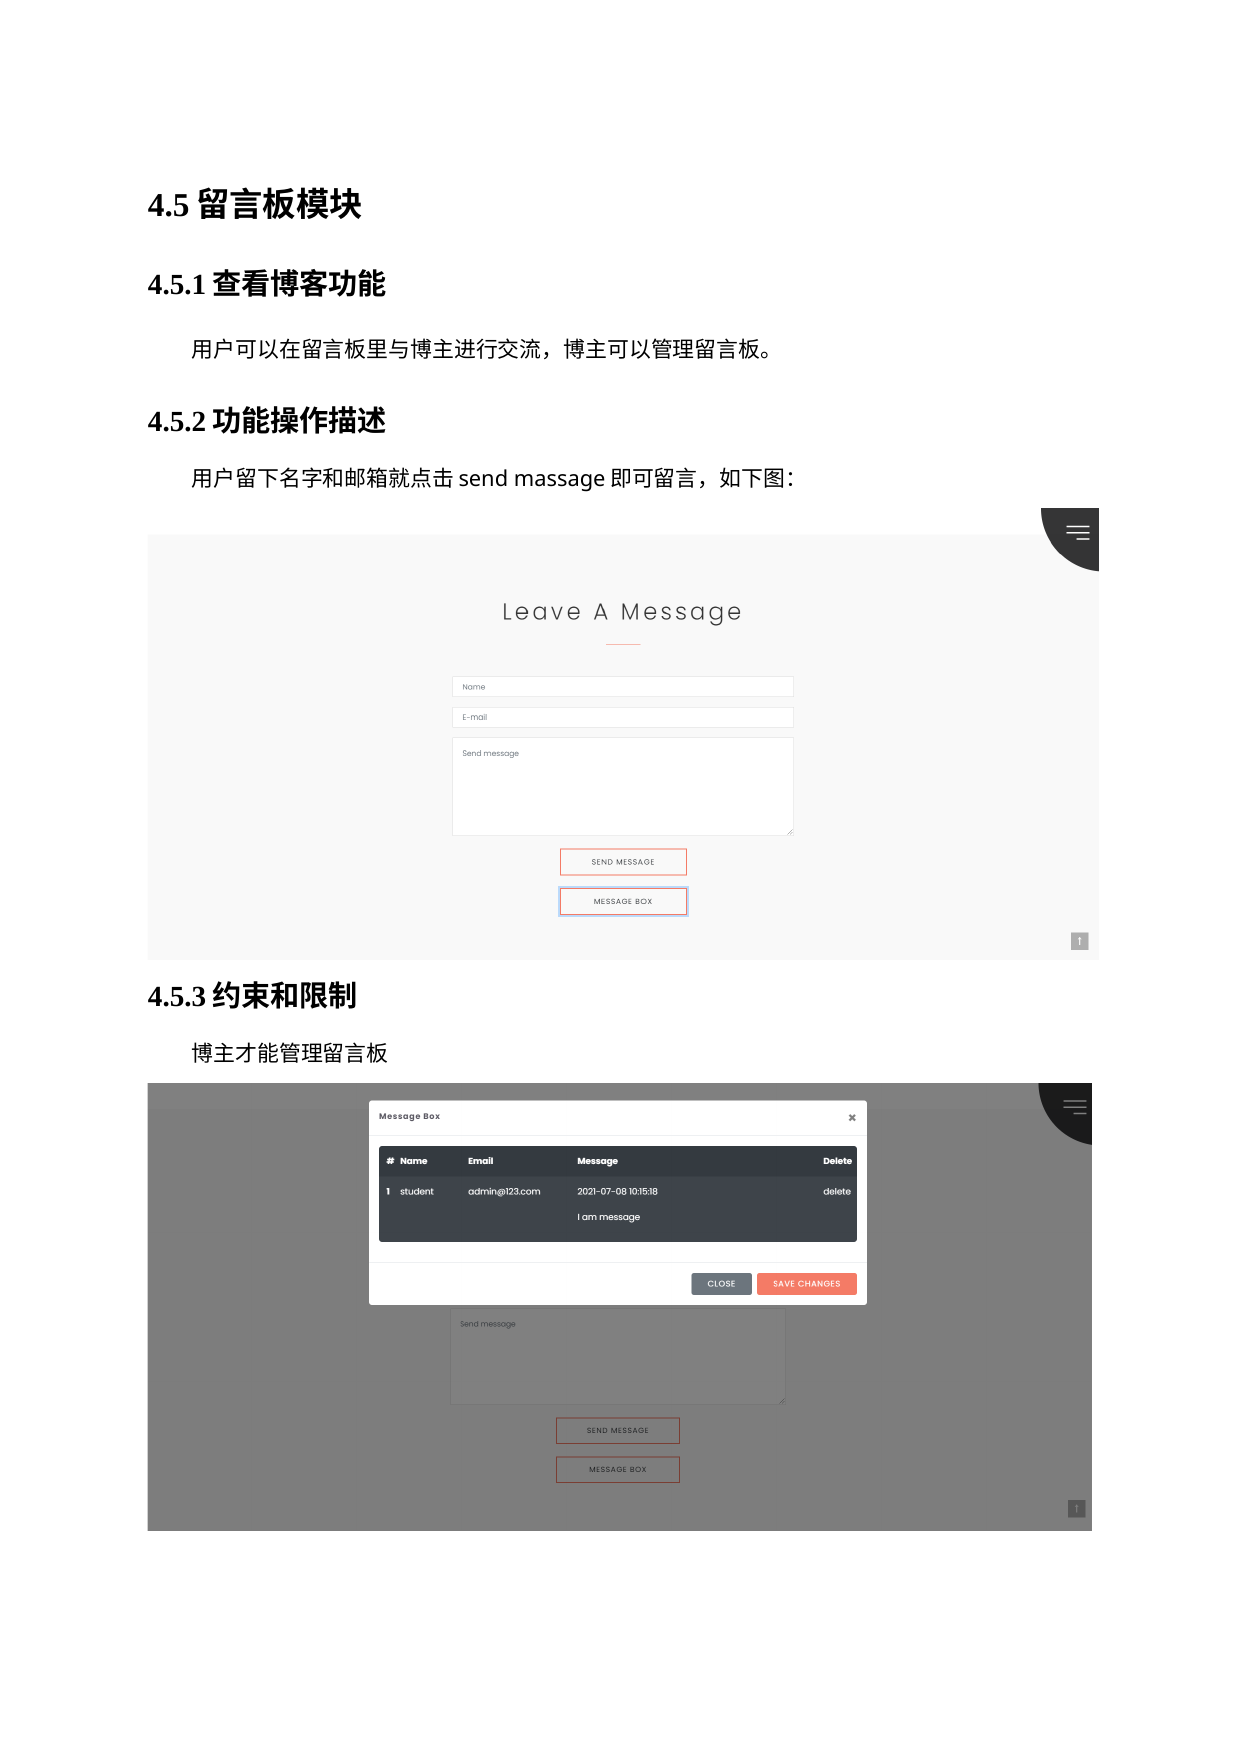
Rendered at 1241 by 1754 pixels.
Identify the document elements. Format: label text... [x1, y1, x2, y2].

text 用户留下名字和邮箱就点击send massage即可留言，如下图： [148, 461, 1093, 492]
text 4.5.3约束和限制 [148, 973, 1093, 1015]
picture [147, 1083, 1092, 1531]
text 用户可以在留言板里与博主进行交流，博主可以管理留言板。 [148, 332, 1093, 364]
subtitle 4.5留言板模块 [148, 178, 1093, 226]
text 博主才能管理留言板 [148, 1036, 1093, 1068]
text 4.5.2功能操作描述 [148, 397, 1093, 439]
picture [147, 508, 1099, 960]
subtitle 4.5.1查看博客功能 [148, 260, 1093, 302]
